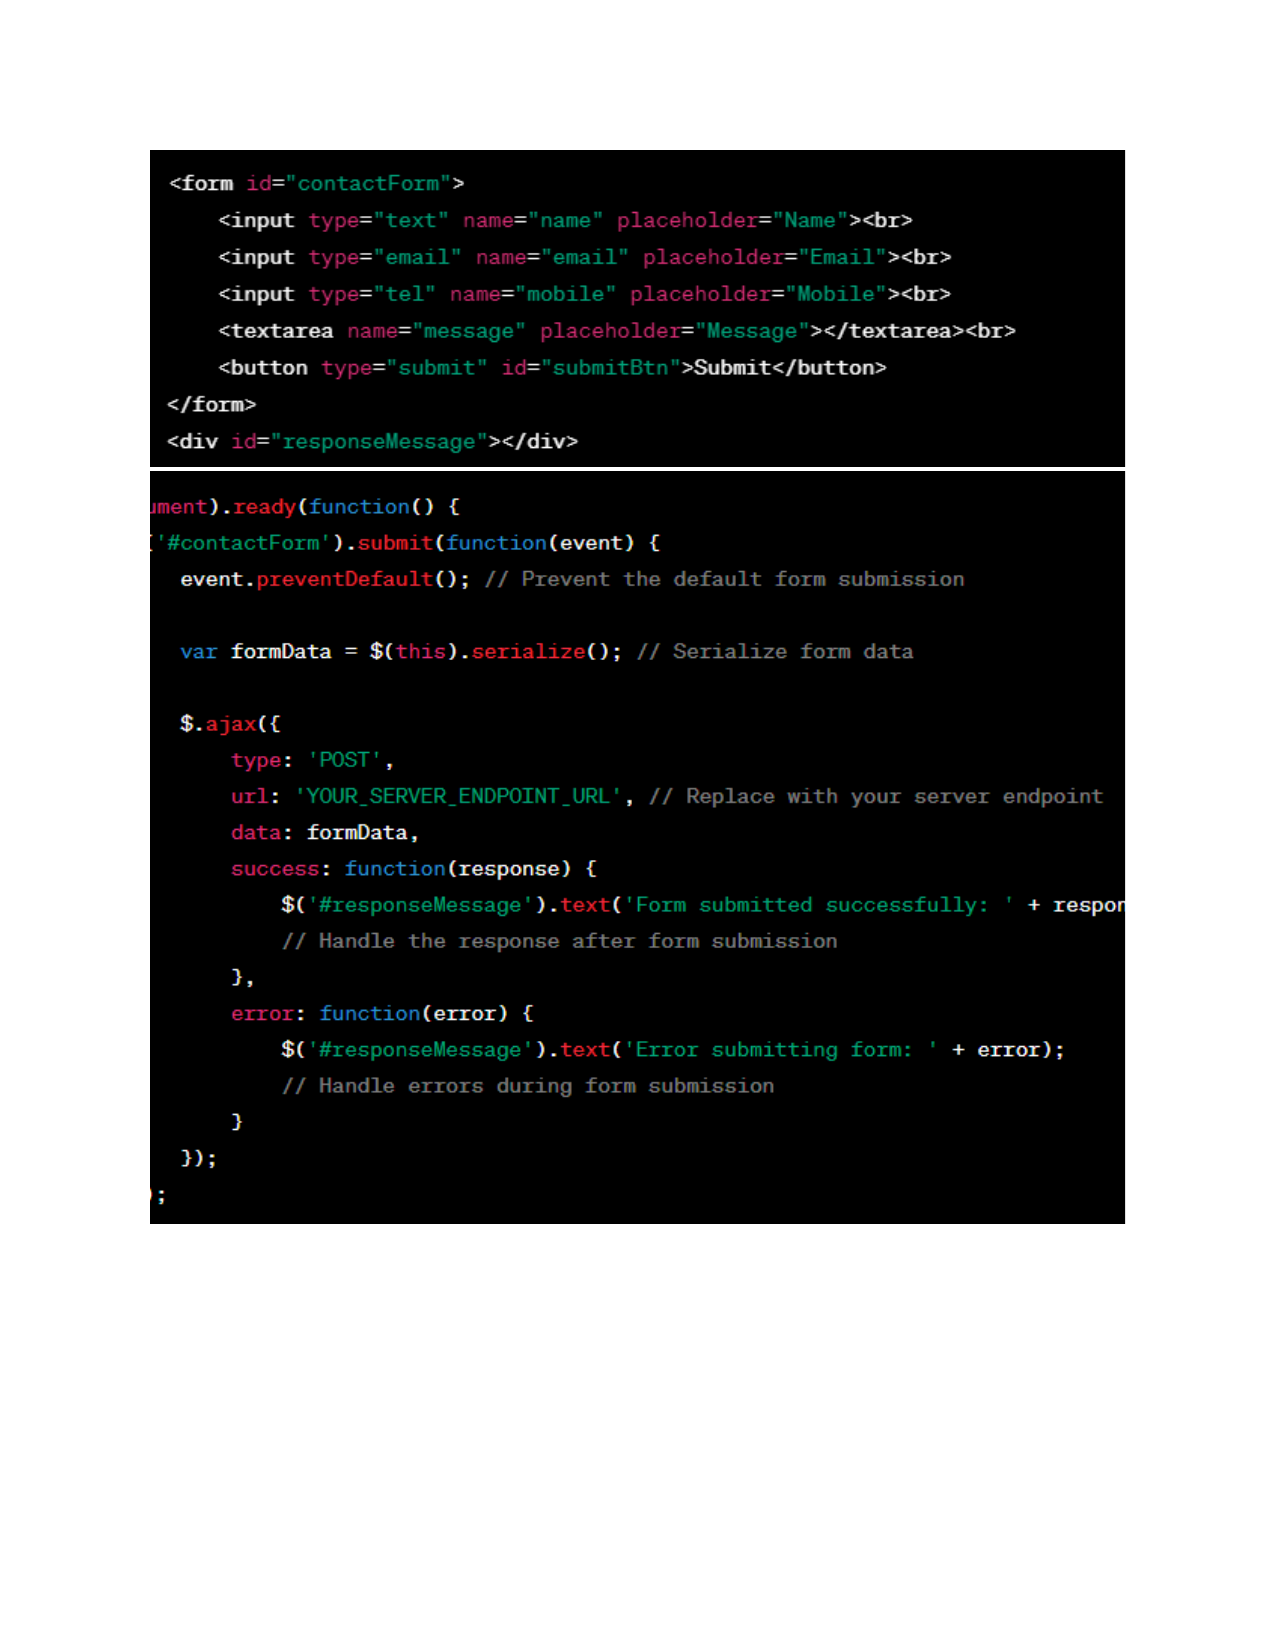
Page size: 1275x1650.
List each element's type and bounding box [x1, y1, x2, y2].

picture [150, 471, 1125, 1224]
picture [150, 150, 1125, 467]
